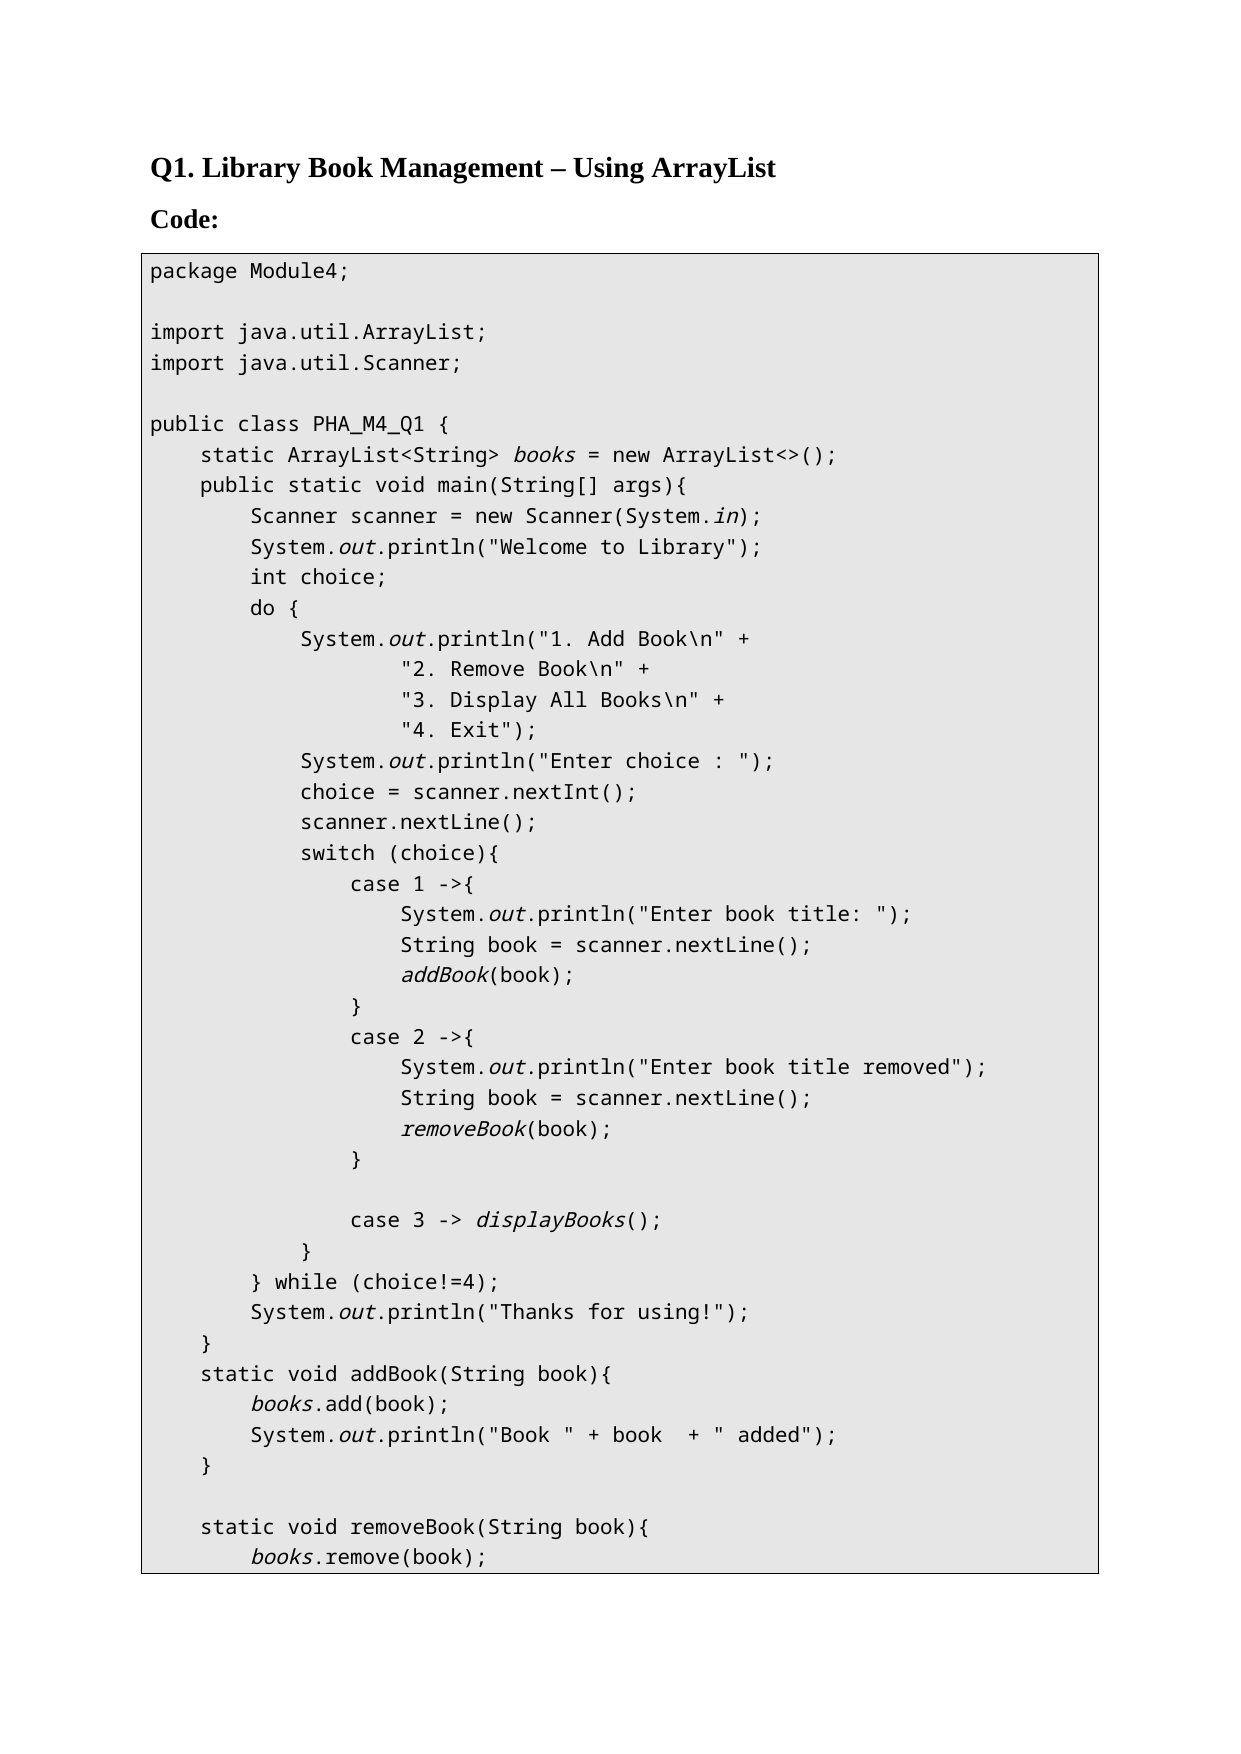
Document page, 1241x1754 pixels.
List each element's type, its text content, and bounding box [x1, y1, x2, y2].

text Code: [150, 203, 1090, 234]
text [142, 254, 1098, 1573]
text Q1. Library Book Management – Using ArrayList [150, 150, 1090, 183]
